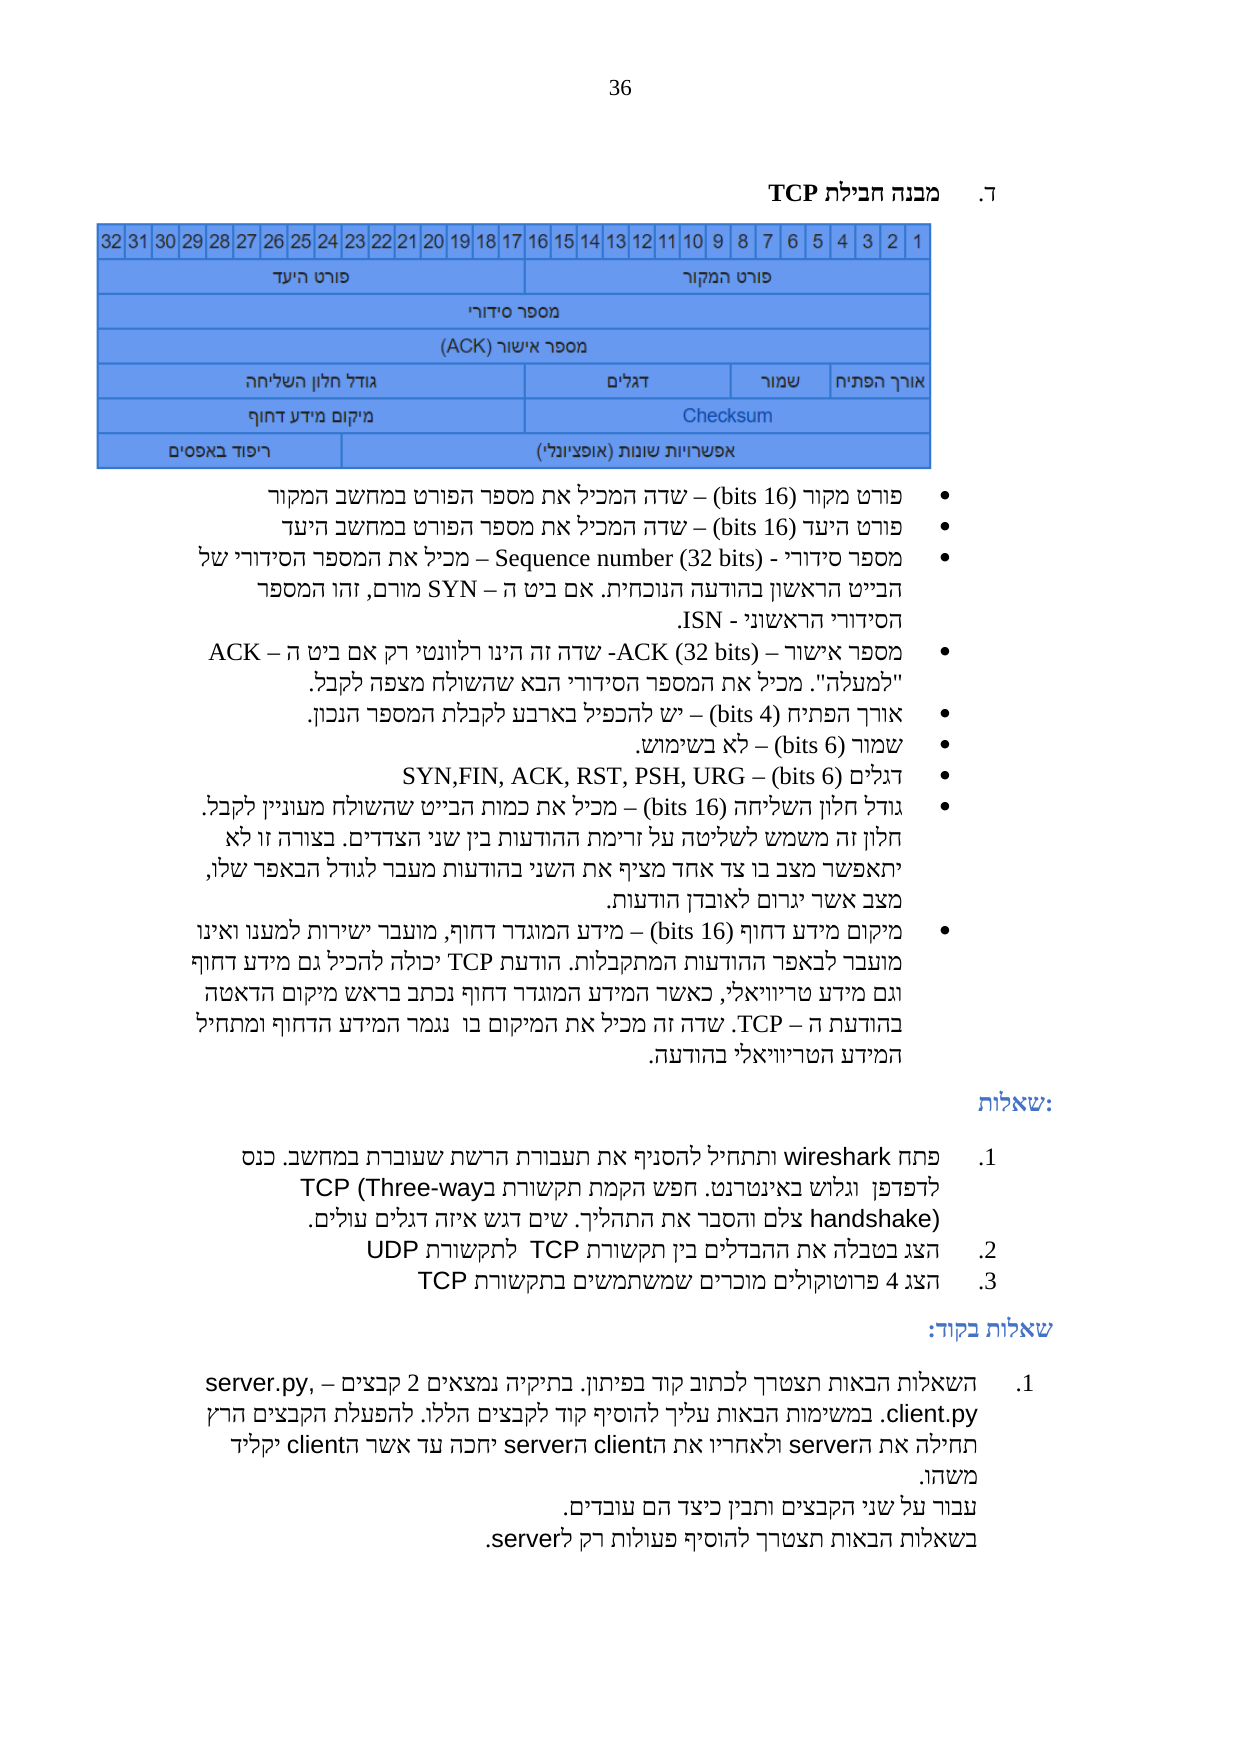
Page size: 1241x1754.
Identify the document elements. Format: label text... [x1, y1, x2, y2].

list דגלים (6 bits) – SYN,FIN, ACK, RST, PSH, URG [187, 761, 941, 789]
list אורך הפתיח (4 bits) – יש להכפיל בארבע לקבלת המספר הנכון. [187, 699, 941, 727]
list פורט היעד (16 bits) – שדה המכיל את מספר הפורט במחשב היעד [187, 512, 941, 541]
list מספר אישור – ACK (32 bits)- שדה זה הינו רלוונטי רק אם ביט ה – ACK "למעלה". מכיל את המספר הסידורי הבא שהשולח מצפה לקבל. [187, 637, 941, 696]
picture [75, 208, 941, 480]
list בשאלות הבאות תצטרך להוסיף פעולות רק לserver. [187, 1523, 978, 1552]
list הצג בטבלה את ההבדלים בין תקשורת TCP לתקשורת UDP [187, 1235, 978, 1264]
list גודל חלון השליחה (16 bits) – מכיל את כמות הבייט שהשולח מעוניין לקבל. חלון זה משמש לשליטה על זרימת ההודעות בין שני הצדדים. בצורה זו לא יתאפשר מצב בו צד אחד מציף את השני בהודעות מעבר לגודל הבאפר שלו, מצב אשר יגרום לאובדן הודעות. [187, 792, 941, 914]
text שאלות בקוד: [187, 1314, 1053, 1343]
list עבור על שני הקבצים ותבין כיצד הם עובדים. [187, 1492, 978, 1521]
list מבנה חבילת TCP [187, 178, 978, 206]
text שאלות: [187, 1088, 1053, 1117]
list פורט מקור (16 bits) – שדה המכיל את מספר הפורט במחשב המקור [187, 481, 941, 510]
list מיקום מידע דחוף (16 bits) – מידע המוגדר דחוף, מועבר ישירות למענו ואינו מועבר לבאפר ההודעות המתקבלות. הודעת TCP יכולה להכיל גם מידע דחוף וגם מידע טריוויאלי, כאשר המידע המוגדר דחוף נכתב בראש מיקום הדאטה בהודעת ה – TCP. שדה זה מכיל את המיקום בו נגמר המידע הדחוף ומתחיל המידע הטריוויאלי בהודעה. [187, 916, 941, 1069]
list הצג 4 פרוטוקולים מוכרים שמשתמשים בתקשורת TCP [187, 1266, 978, 1295]
list השאלות הבאות תצטרך לכתוב קוד בפיתון. בתיקיה נמצאים 2 קבצים – server.py, client.py. במשימות הבאות עליך להוסיף קוד לקבצים הללו. להפעלת הקבצים הרץ תחילה את הserver ולאחריו את הclient הserver יחכה עד אשר הclient יקליד משהו. [187, 1368, 1016, 1490]
list פתח wireshark ותתחיל להסניף את תעבורת הרשת שעוברת במחשב. כנס לדפדפן וגלוש באינטרנט. חפש הקמת תקשורת בTCP (Three-way handshake) צלם והסבר את התהליך. שים דגש איזה דגלים עולים. [187, 1142, 978, 1233]
list שמור (6 bits) – לא בשימוש. [187, 730, 941, 758]
list מספר סידורי - Sequence number (32 bits) – מכיל את המספר הסידורי של הבייט הראשון בהודעה הנוכחית. אם ביט ה – SYN מורם, זהו המספר הסידורי הראשוני - ISN. [187, 543, 941, 634]
